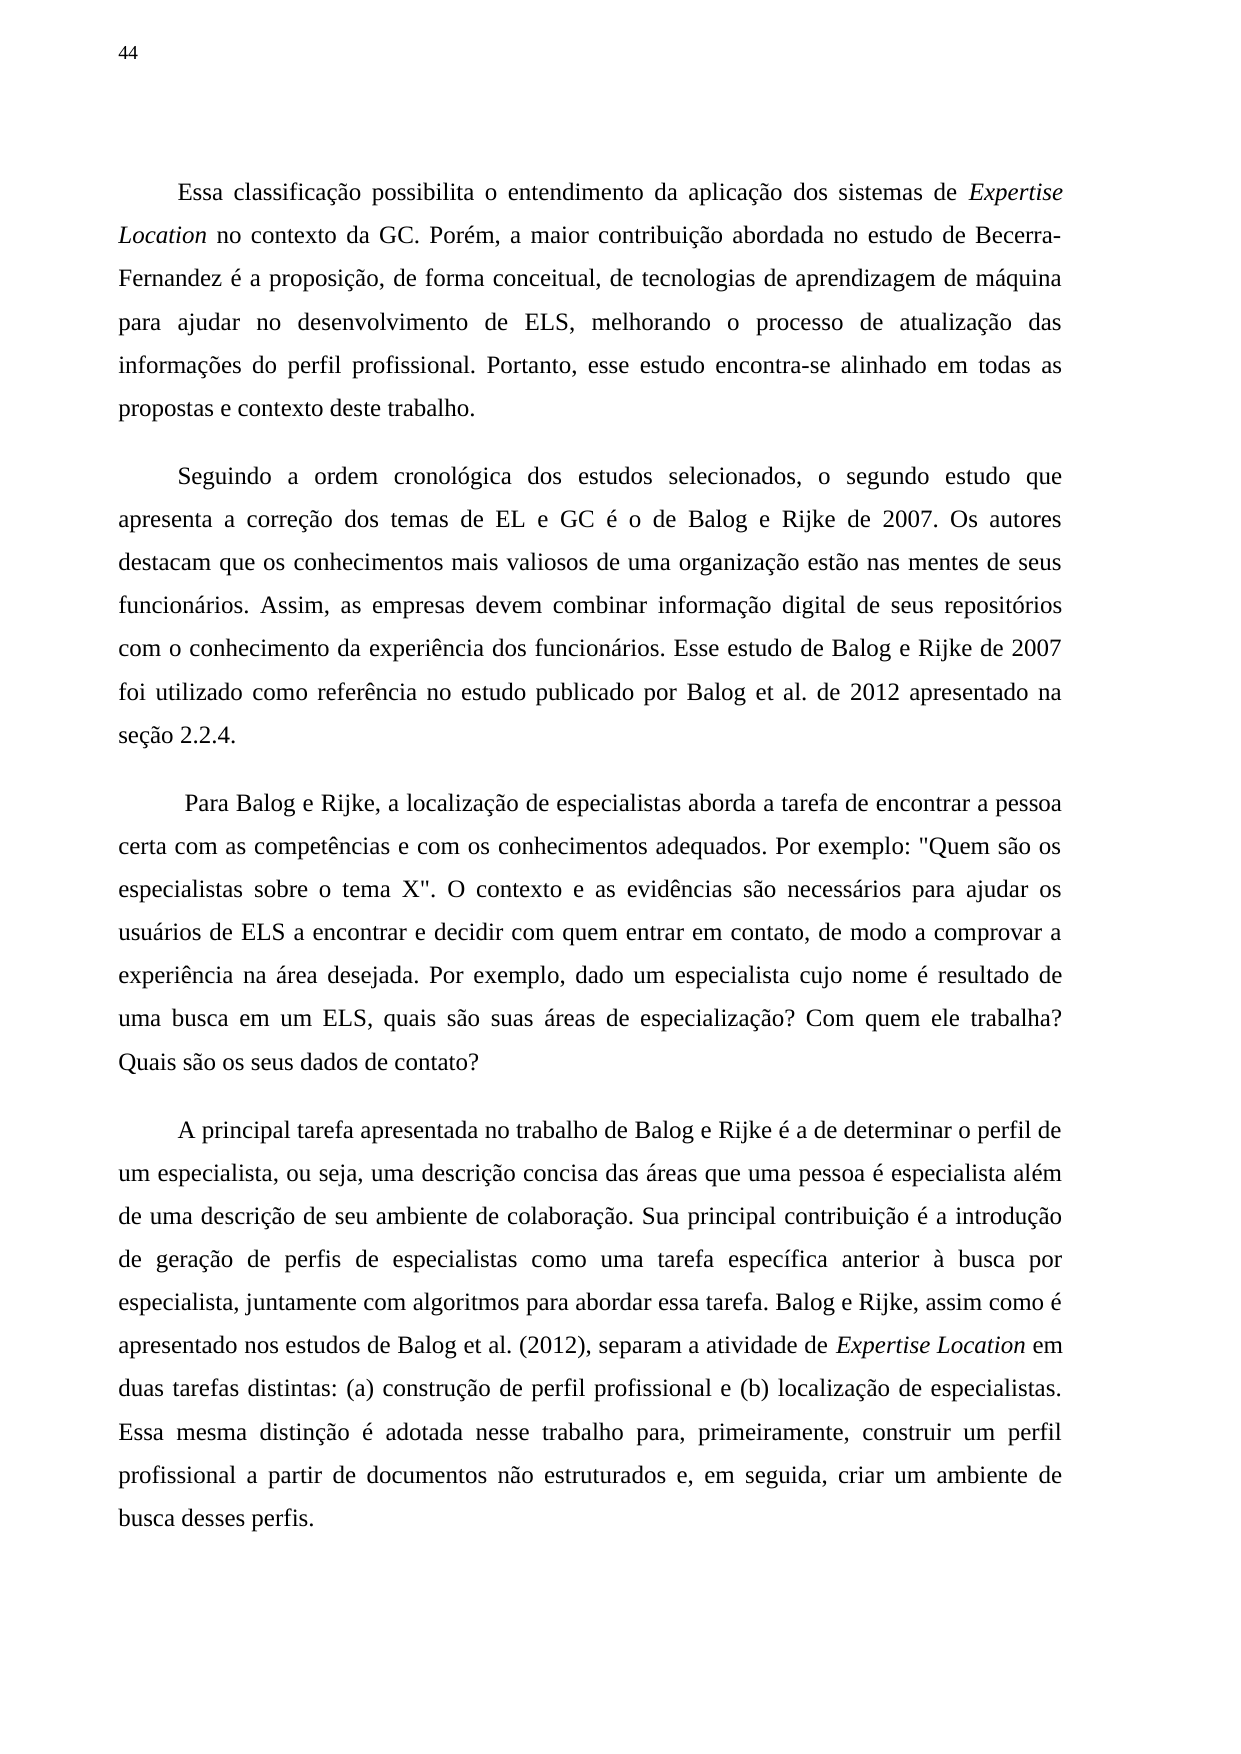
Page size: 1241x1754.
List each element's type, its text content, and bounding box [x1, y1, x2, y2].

text Para Balog e Rijke, a localização de especialistas aborda a tarefa de encontrar a pessoa certa com as competências e com os conhecimentos adequados. Por exemplo: "Quem são os especialistas sobre o tema X". O contexto e as evidências são necessários para ajudar os usuários de ELS a encontrar e decidir com quem entrar em contato, de modo a comprovar a experiência na área desejada. Por exemplo, dado um especialista cujo nome é resultado de uma busca em um ELS, quais são suas áreas de especialização? Com quem ele trabalha? Quais são os seus dados de contato? [118, 788, 1063, 1075]
text Essa classificação possibilita o entendimento da aplicação dos sistemas de Expertise Location no contexto da GC. Porém, a maior contribuição abordada no estudo de Becerra-Fernandez é a proposição, de forma conceitual, de tecnologias de aprendizagem de máquina para ajudar no desenvolvimento de ELS, melhorando o processo de atualização das informações do perfil profissional. Portanto, esse estudo encontra-se alinhado em todas as propostas e contexto deste trabalho. [118, 177, 1063, 422]
text Seguindo a ordem cronológica dos estudos selecionados, o segundo estudo que apresenta a correção dos temas de EL e GC é o de Balog e Rijke de 2007. Os autores destacam que os conhecimentos mais valiosos de uma organização estão nas mentes de seus funcionários. Assim, as empresas devem combinar informação digital de seus repositórios com o conhecimento da experiência dos funcionários. Esse estudo de Balog e Rijke de 2007 foi utilizado como referência no estudo publicado por Balog et al. de 2012 apresentado na seção 2.2.4. [118, 461, 1063, 748]
text A principal tarefa apresentada no trabalho de Balog e Rijke é a de determinar o perfil de um especialista, ou seja, uma descrição concisa das áreas que uma pessoa é especialista além de uma descrição de seu ambiente de colaboração. Sua principal contribuição é a introdução de geração de perfis de especialistas como uma tarefa específica anterior à busca por especialista, juntamente com algoritmos para abordar essa tarefa. Balog e Rijke, assim como é apresentado nos estudos de Balog et al. (2012), separam a atividade de Expertise Location em duas tarefas distintas: (a) construção de perfil profissional e (b) localização de especialistas. Essa mesma distinção é adotada nesse trabalho para, primeiramente, construir um perfil profissional a partir de documentos não estruturados e, em seguida, criar um ambiente de busca desses perfis. [118, 1115, 1063, 1532]
